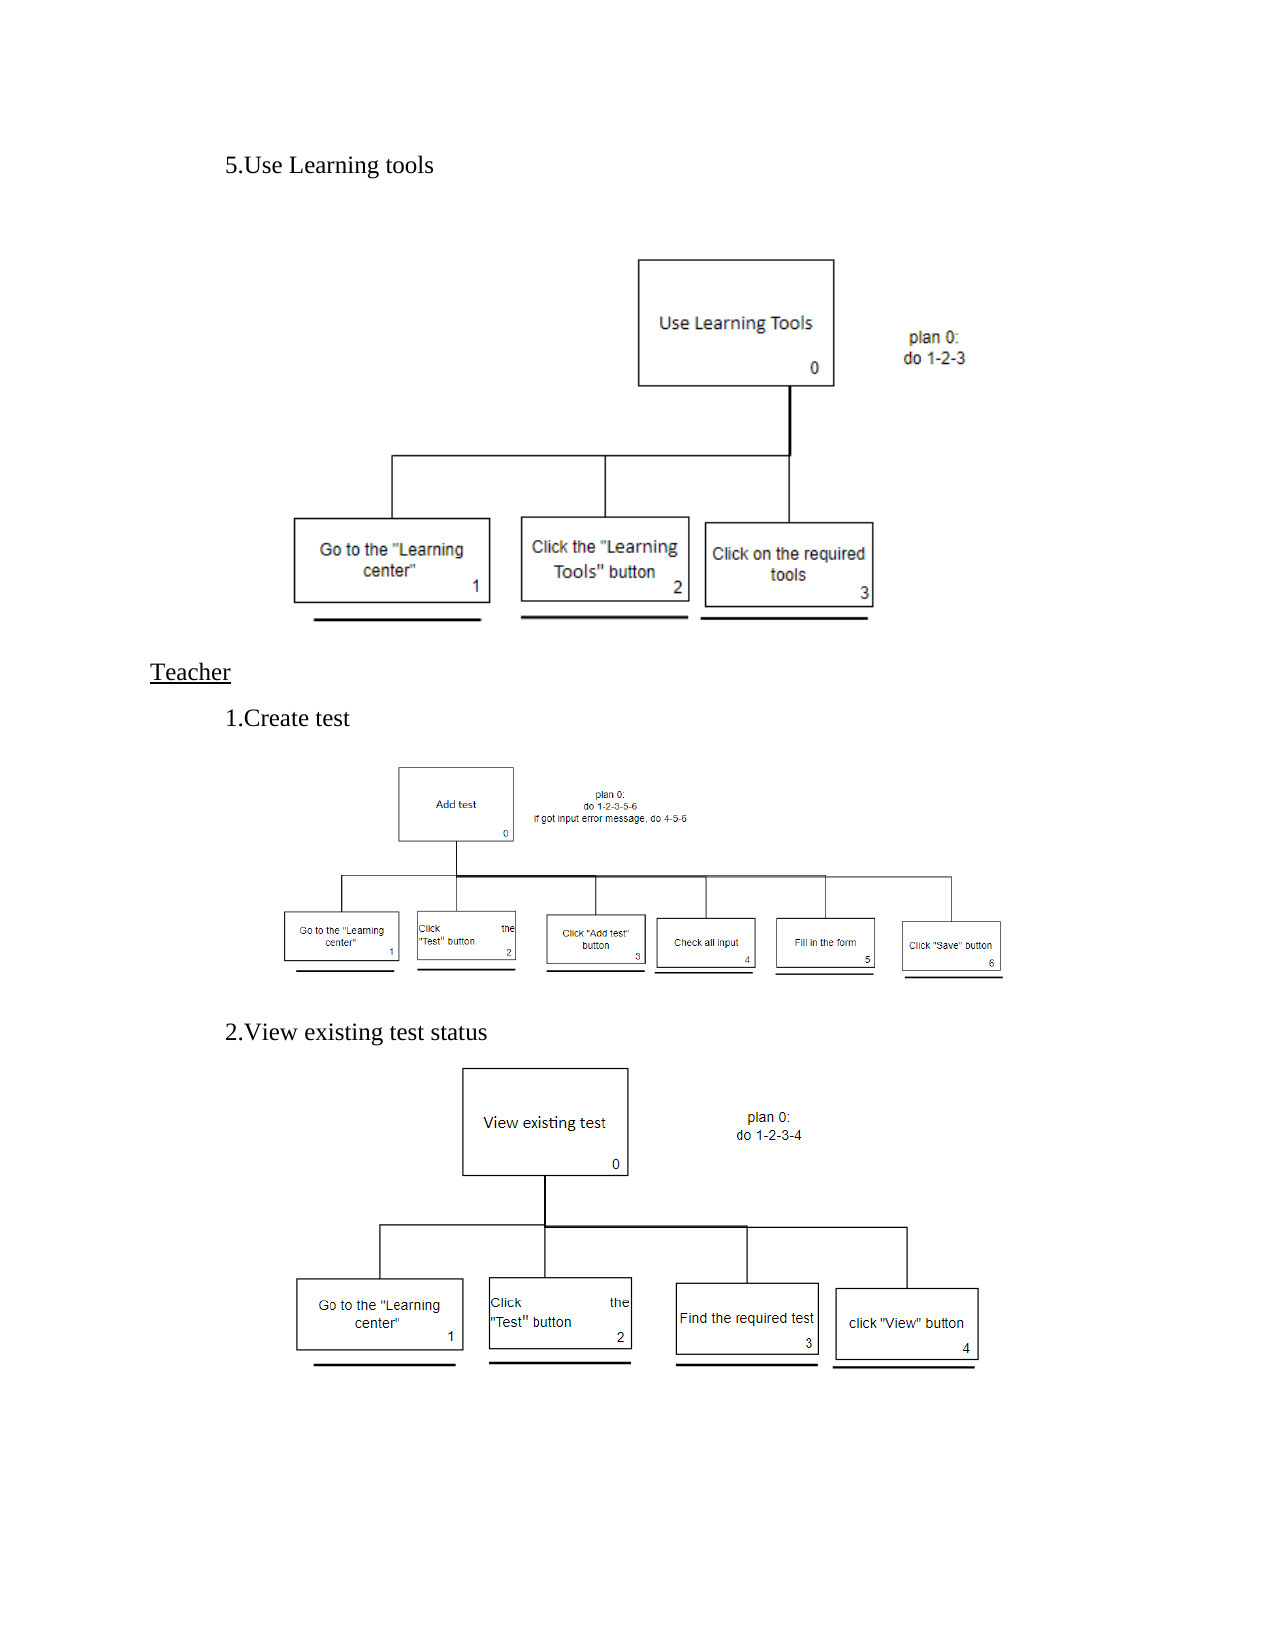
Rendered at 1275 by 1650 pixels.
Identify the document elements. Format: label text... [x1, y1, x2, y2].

text Teacher [150, 657, 1125, 686]
picture [262, 1062, 1013, 1381]
picture [262, 748, 1013, 1000]
text 5.Use Learning tools [150, 150, 1125, 179]
picture [262, 240, 1013, 641]
text 2.View existing test status [150, 1017, 1125, 1045]
text 1.Create test [150, 703, 1125, 732]
